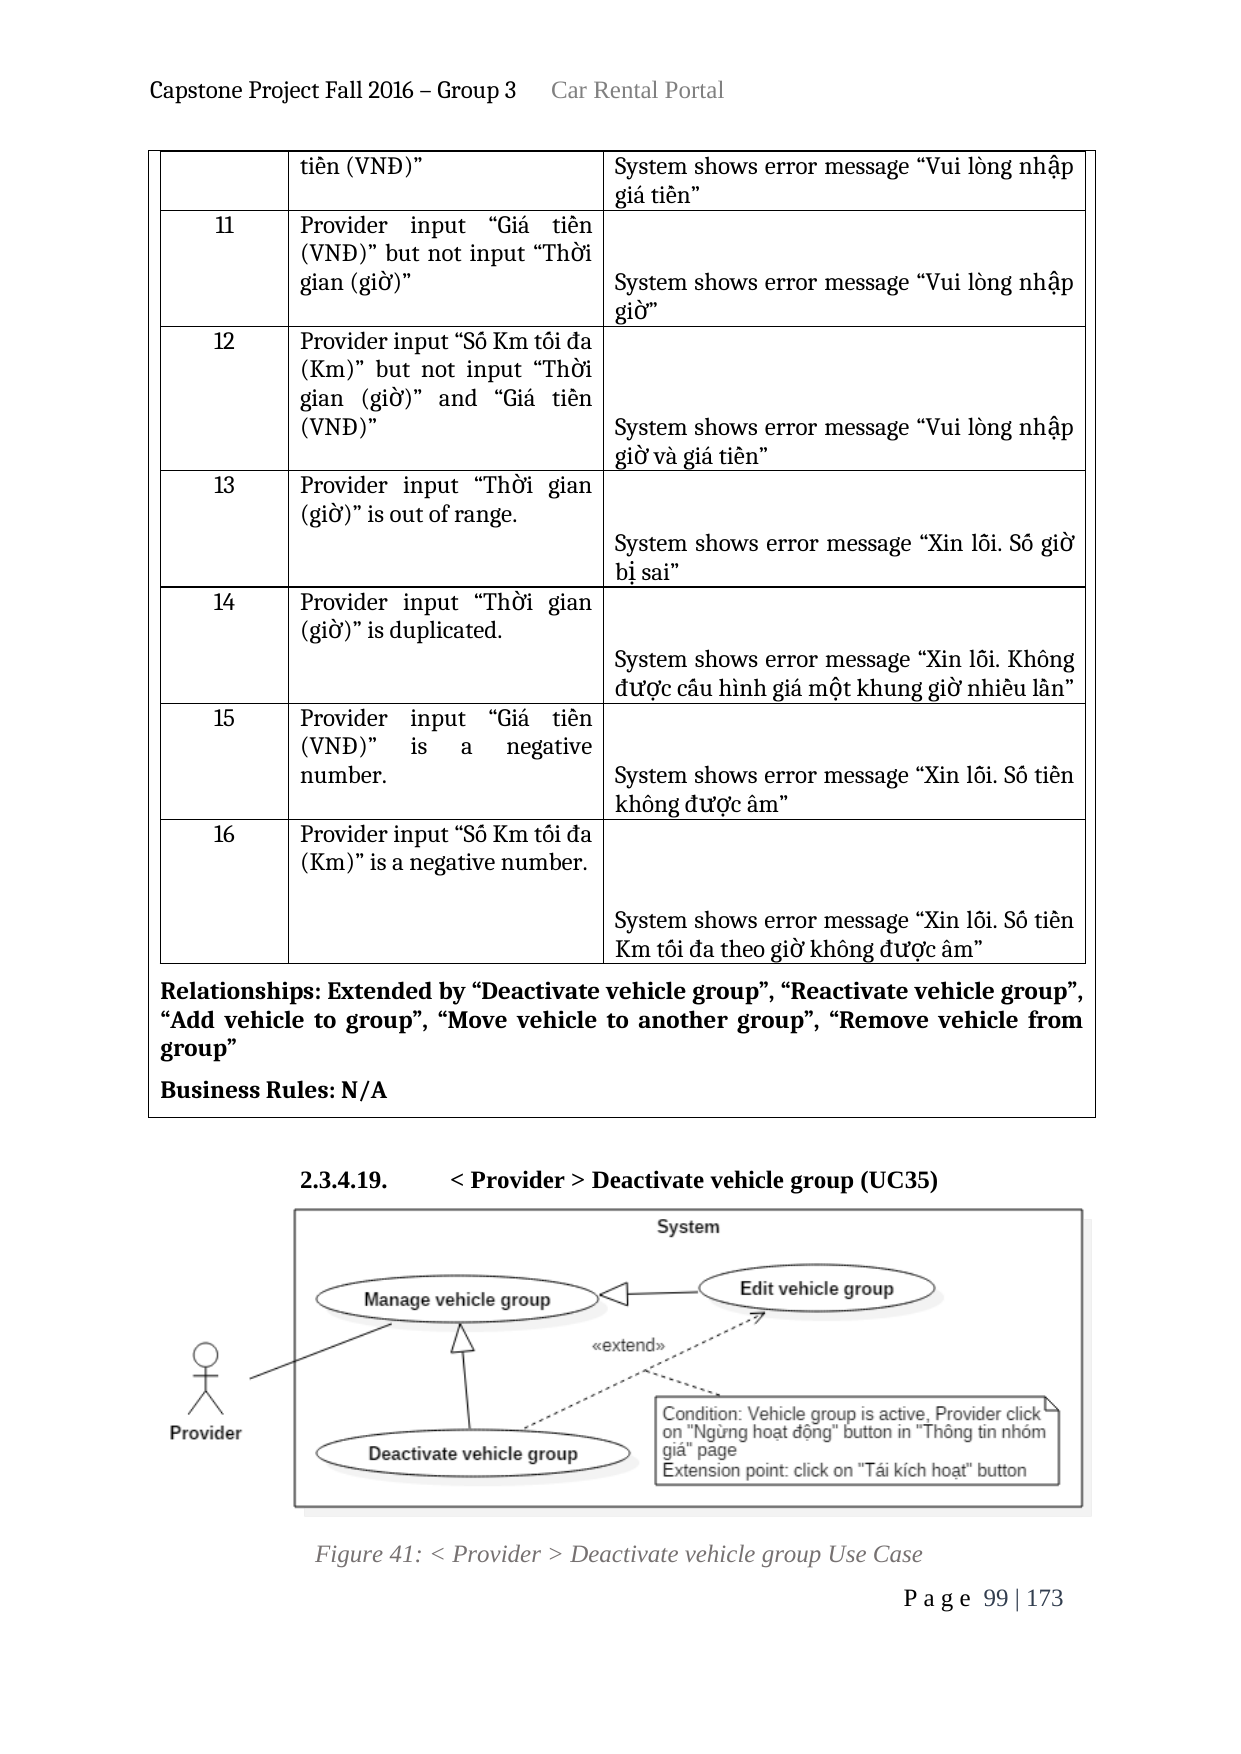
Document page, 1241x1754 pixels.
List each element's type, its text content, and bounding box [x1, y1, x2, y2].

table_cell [149, 151, 1095, 1117]
text Figure 41: < Provider > Deactivate vehicle group Use Case [150, 1539, 1090, 1568]
subtitle < Provider > Deactivate vehicle group (UC35) [300, 1166, 1090, 1194]
picture [150, 1196, 1097, 1521]
